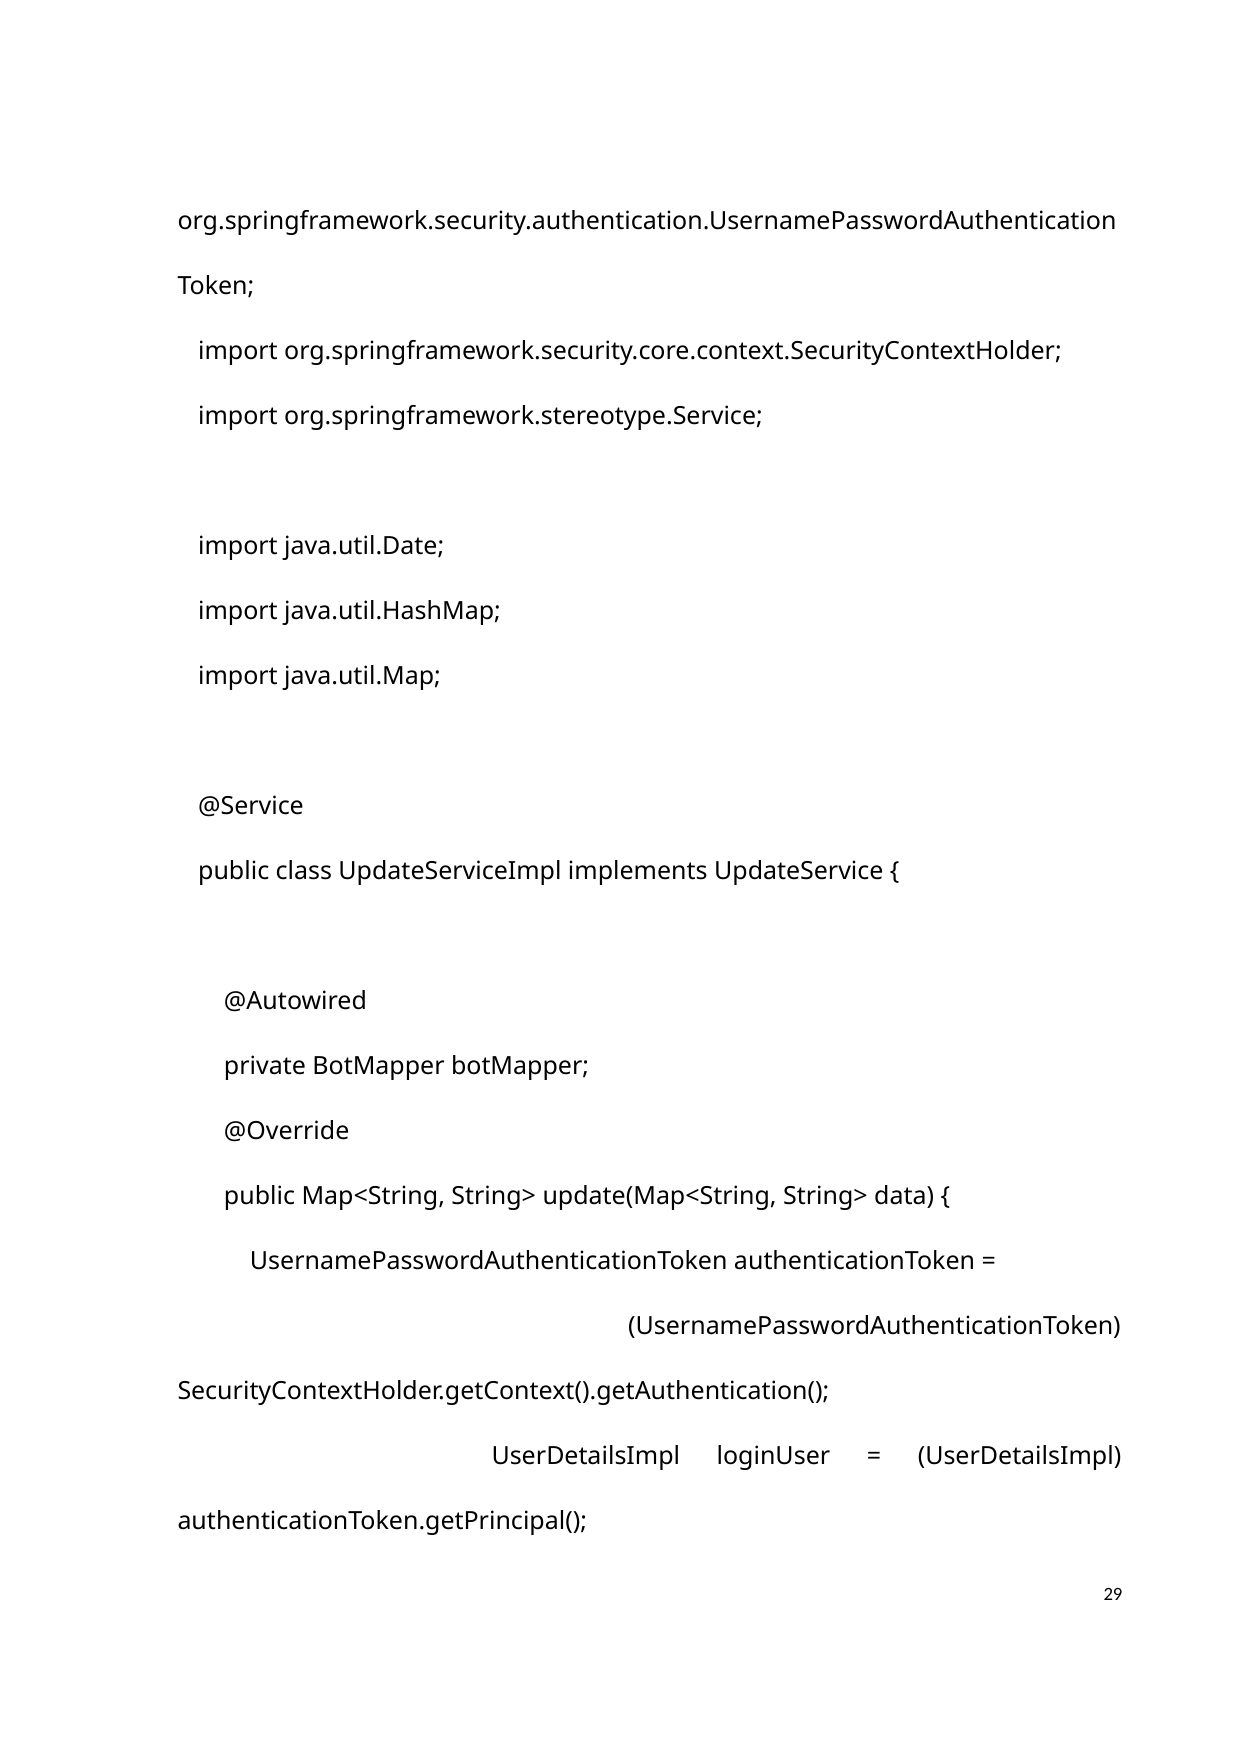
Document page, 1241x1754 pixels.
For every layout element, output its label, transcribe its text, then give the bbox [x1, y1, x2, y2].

text UsernamePasswordAuthenticationToken authenticationToken = [177, 1227, 1122, 1292]
text public class UpdateServiceImpl implements UpdateService { [177, 837, 1122, 902]
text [177, 187, 1122, 317]
text (UsernamePasswordAuthenticationToken) SecurityContextHolder.getContext().getAuthentication(); [177, 1292, 1122, 1422]
text import java.util.Date; [177, 512, 1122, 577]
text public Map<String, String> update(Map<String, String> data) { [177, 1162, 1122, 1227]
text import java.util.HashMap; [177, 577, 1122, 642]
text @Service [177, 772, 1122, 837]
text UserDetailsImpl loginUser = (UserDetailsImpl) authenticationToken.getPrincipal(); [177, 1422, 1122, 1552]
text import org.springframework.stereotype.Service; [177, 382, 1122, 447]
text import org.springframework.security.core.context.SecurityContextHolder; [177, 317, 1122, 382]
text @Override [177, 1097, 1122, 1162]
text import java.util.Map; [177, 642, 1122, 707]
text @Autowired [177, 967, 1122, 1032]
text private BotMapper botMapper; [177, 1032, 1122, 1097]
